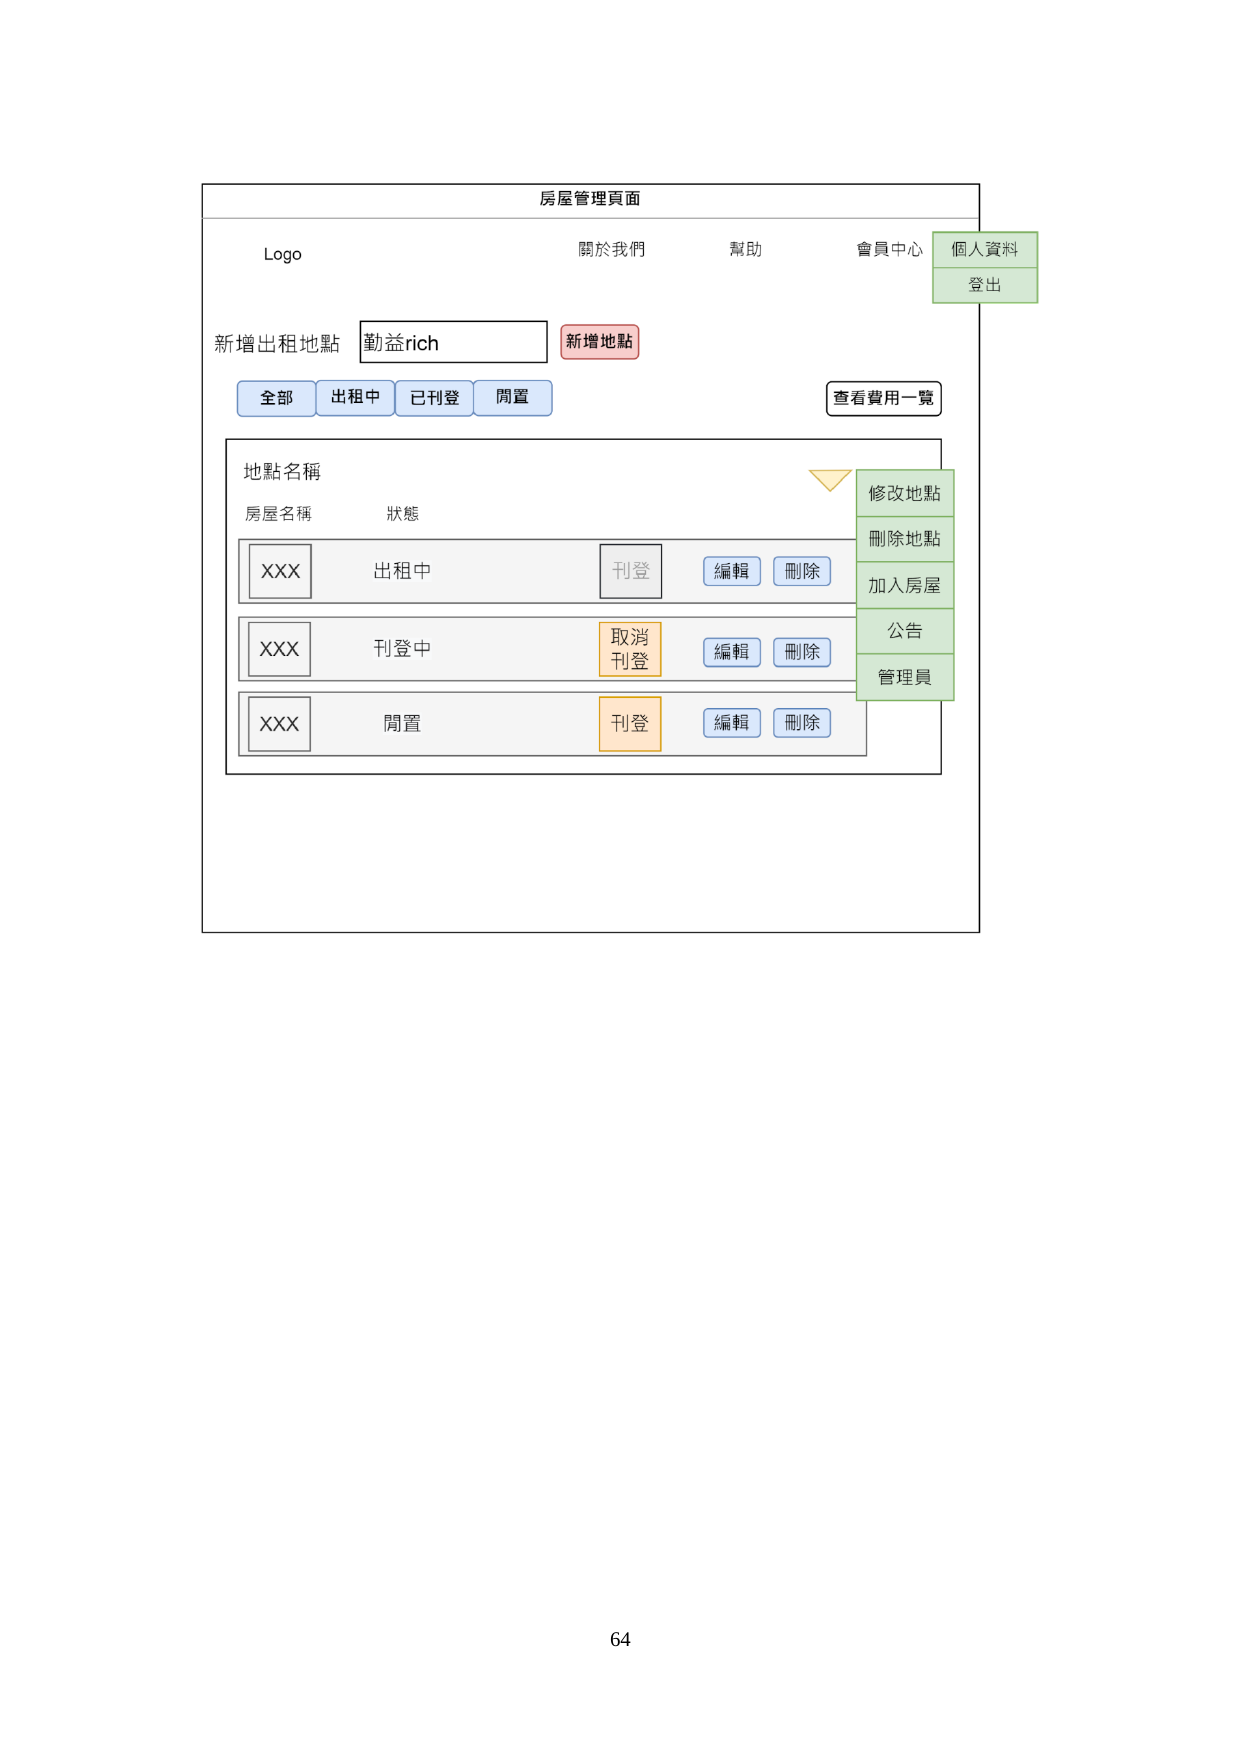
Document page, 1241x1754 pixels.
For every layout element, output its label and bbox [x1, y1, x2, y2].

picture [187, 169, 1052, 947]
